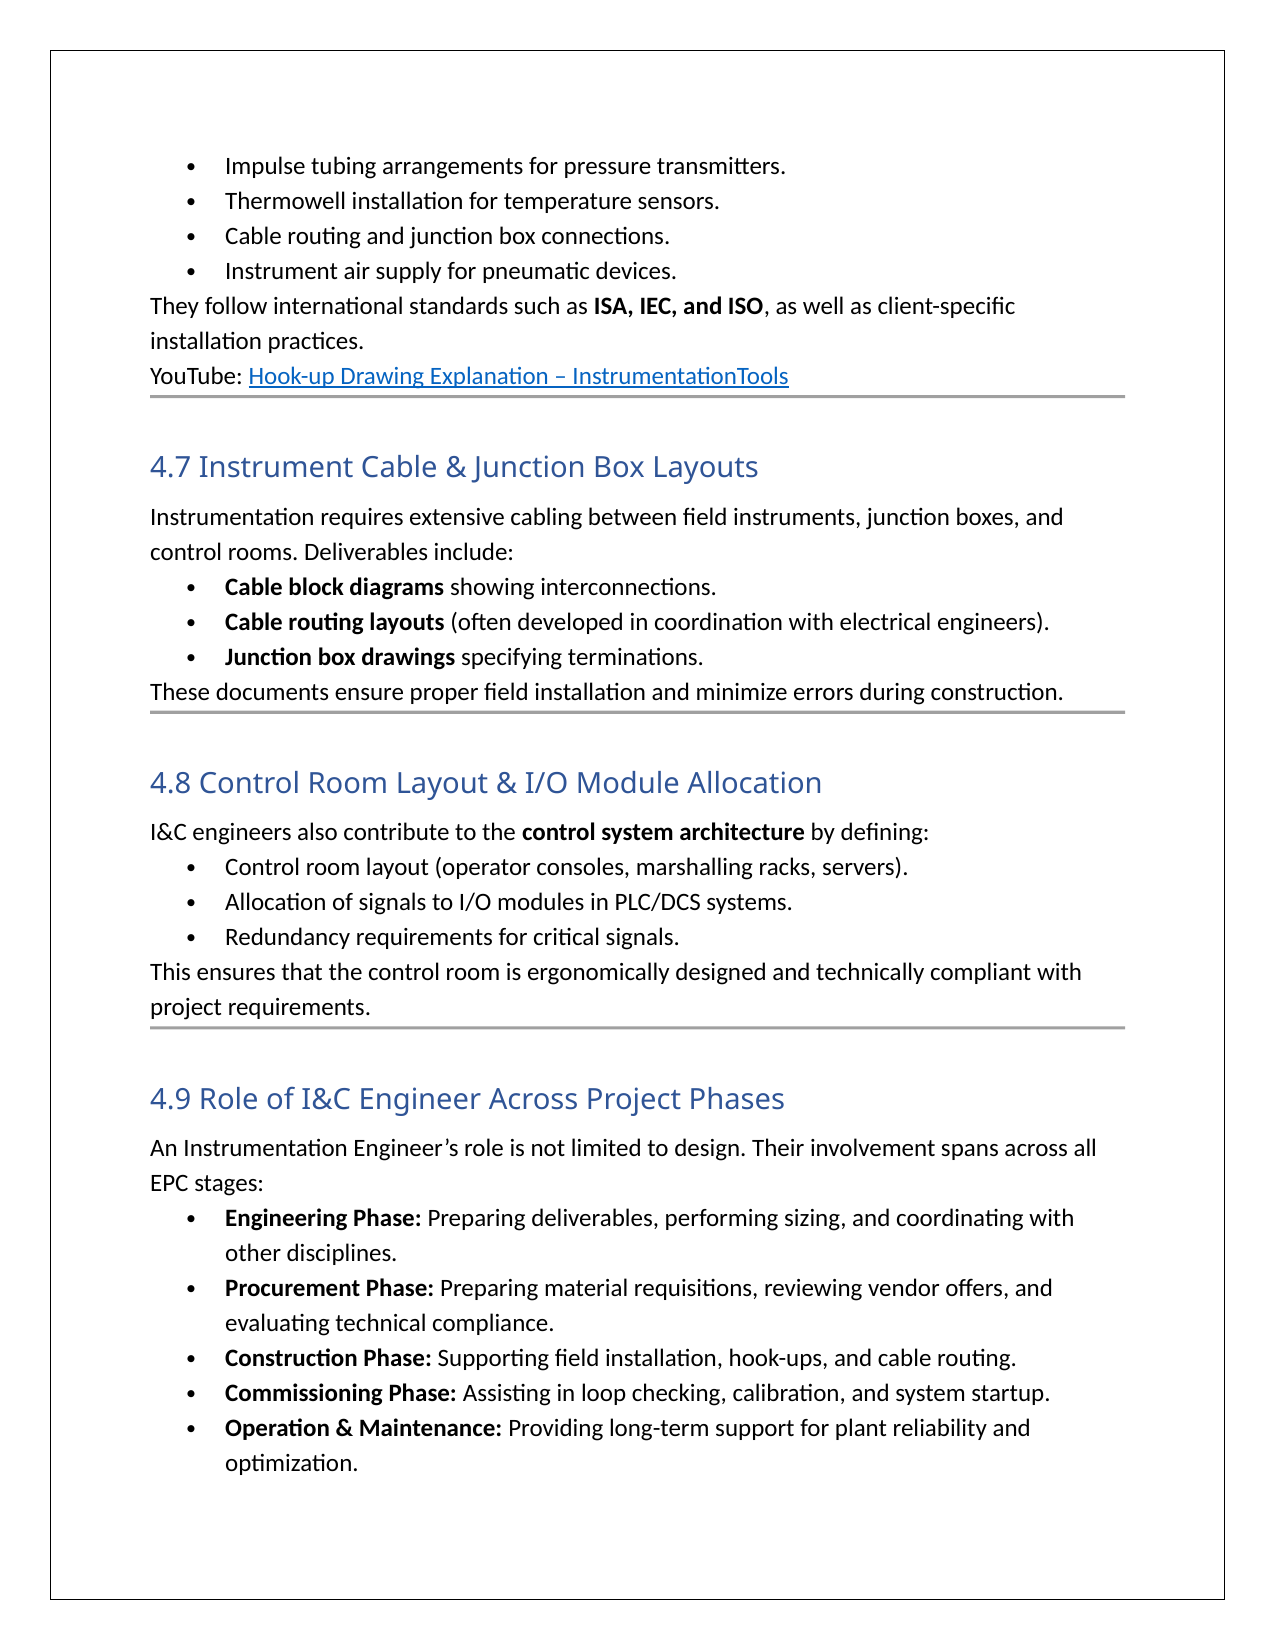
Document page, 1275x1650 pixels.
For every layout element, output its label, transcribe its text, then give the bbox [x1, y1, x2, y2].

list Commissioning Phase: Assisting in loop checking, calibration, and system startup. [187, 1377, 1125, 1407]
list Cable routing and junction box connections. [187, 220, 1125, 251]
list Procurement Phase: Preparing material requisitions, reviewing vendor offers, and evaluating technical compliance. [187, 1272, 1125, 1337]
list Cable routing layouts (often developed in coordination with electrical engineers). [187, 606, 1125, 636]
list Instrument air supply for pneumatic devices. [187, 255, 1125, 286]
text An Instrumentation Engineer’s role is not limited to design. Their involvement spans across all EPC stages: [150, 1132, 1125, 1197]
list Thermowell installation for temperature sensors. [187, 185, 1125, 216]
text Instrumentation requires extensive cabling between field instruments, junction boxes, and control rooms. Deliverables include: [150, 501, 1125, 566]
text I&C engineers also contribute to the control system architecture by defining: [150, 816, 1125, 847]
text These documents ensure proper field installation and minimize errors during construction. [150, 676, 1125, 706]
list Junction box drawings specifying terminations. [187, 641, 1125, 671]
subtitle 4.7 Instrument Cable & Junction Box Layouts [150, 447, 1125, 486]
text This ensures that the control room is ergonomically designed and technically compliant with project requirements. [150, 956, 1125, 1022]
subtitle 4.8 Control Room Layout & I/O Module Allocation [150, 762, 1125, 802]
text They follow international standards such as ISA, IEC, and ISO, as well as client-specific installation practices. [150, 290, 1125, 356]
list Allocation of signals to I/O modules in PLC/DCS systems. [187, 886, 1125, 917]
list Engineering Phase: Preparing deliverables, performing sizing, and coordinating with other disciplines. [187, 1202, 1125, 1267]
subtitle 4.9 Role of I&C Engineer Across Project Phases [150, 1078, 1125, 1118]
list Control room layout (operator consoles, marshalling racks, servers). [187, 851, 1125, 882]
list Construction Phase: Supporting field installation, hook-ups, and cable routing. [187, 1342, 1125, 1372]
list Redundancy requirements for critical signals. [187, 921, 1125, 952]
list Cable block diagrams showing interconnections. [187, 571, 1125, 601]
list Impulse tubing arrangements for pressure transmitters. [187, 150, 1125, 181]
list Operation & Maintenance: Providing long-term support for plant reliability and optimization. [187, 1412, 1125, 1477]
text YouTube: Hook-up Drawing Explanation – InstrumentationTools [150, 360, 1125, 391]
